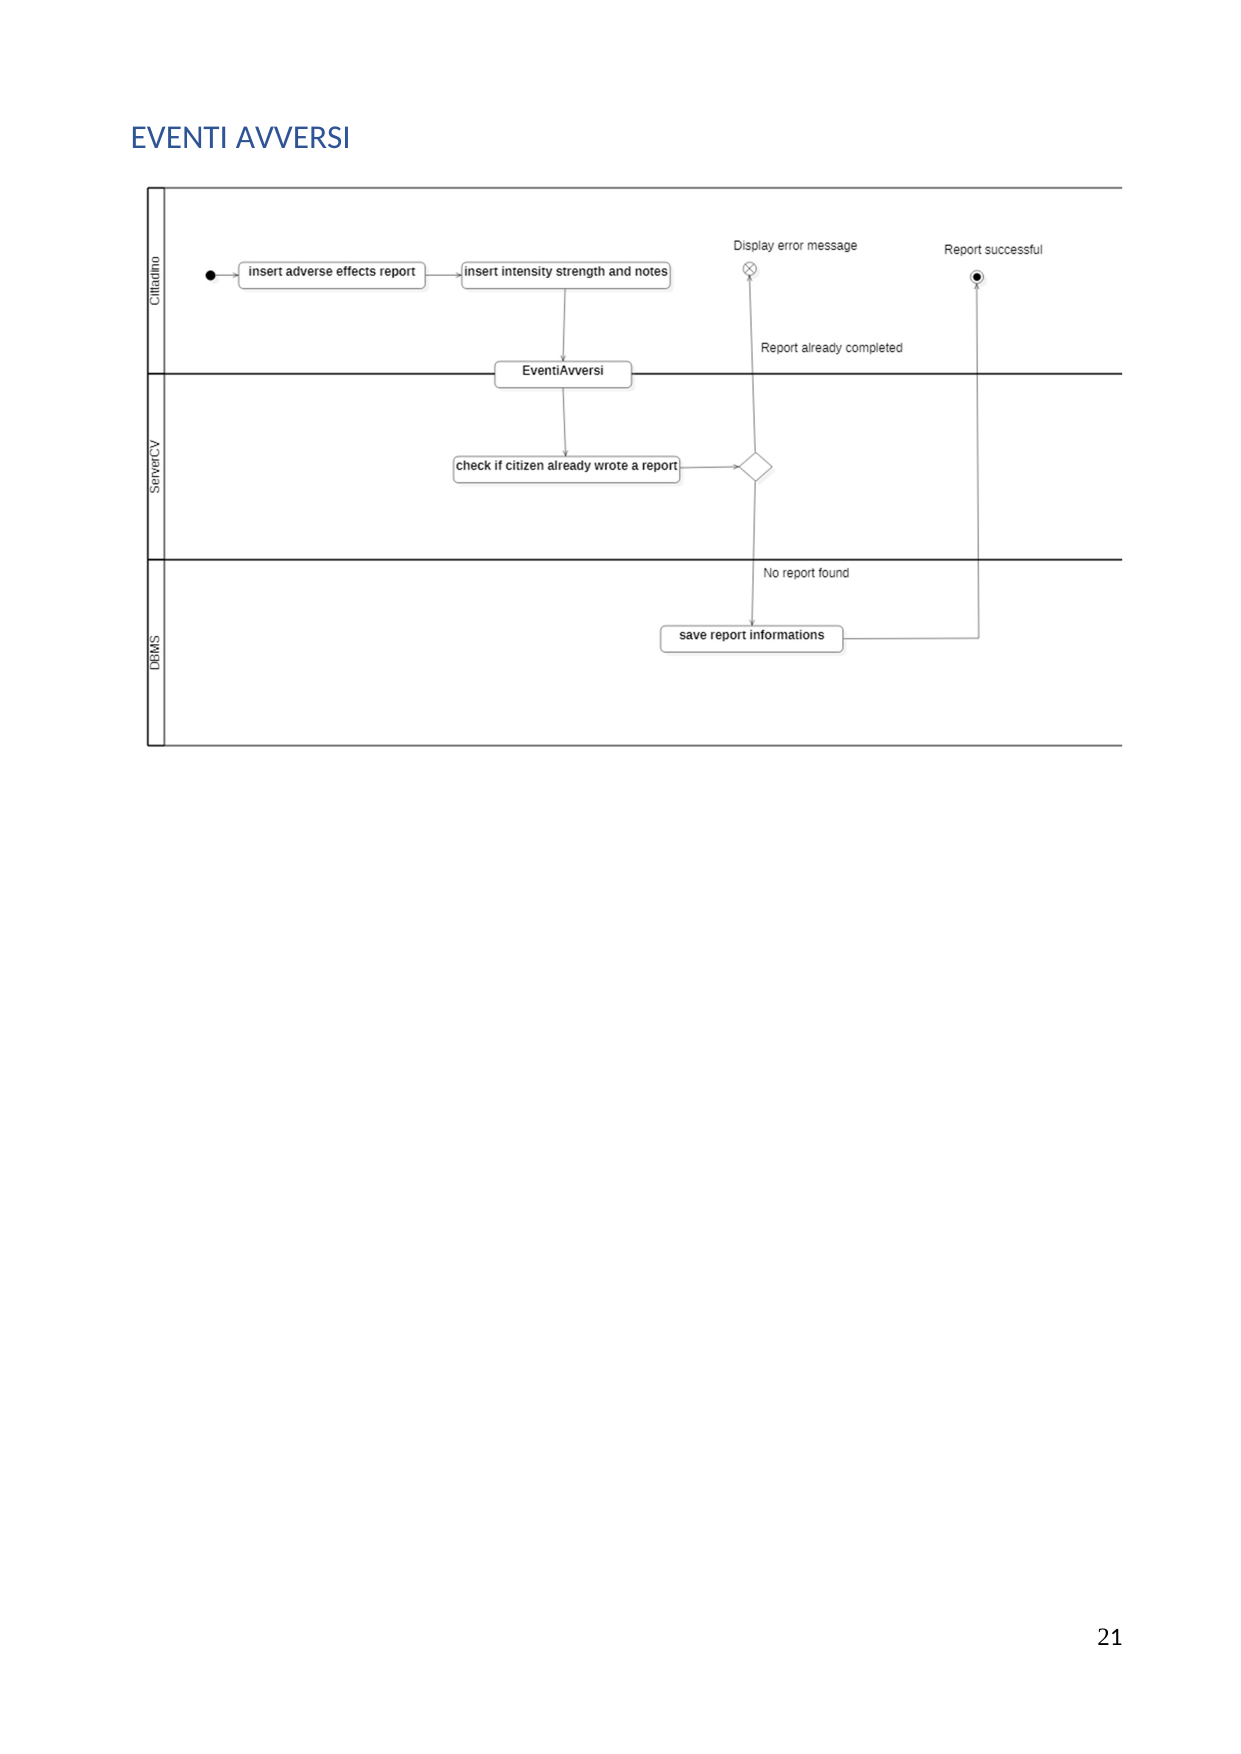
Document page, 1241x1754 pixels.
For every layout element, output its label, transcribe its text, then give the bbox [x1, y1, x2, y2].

picture [117, 159, 1123, 807]
subtitle EVENTI AVVERSI [130, 116, 1146, 157]
